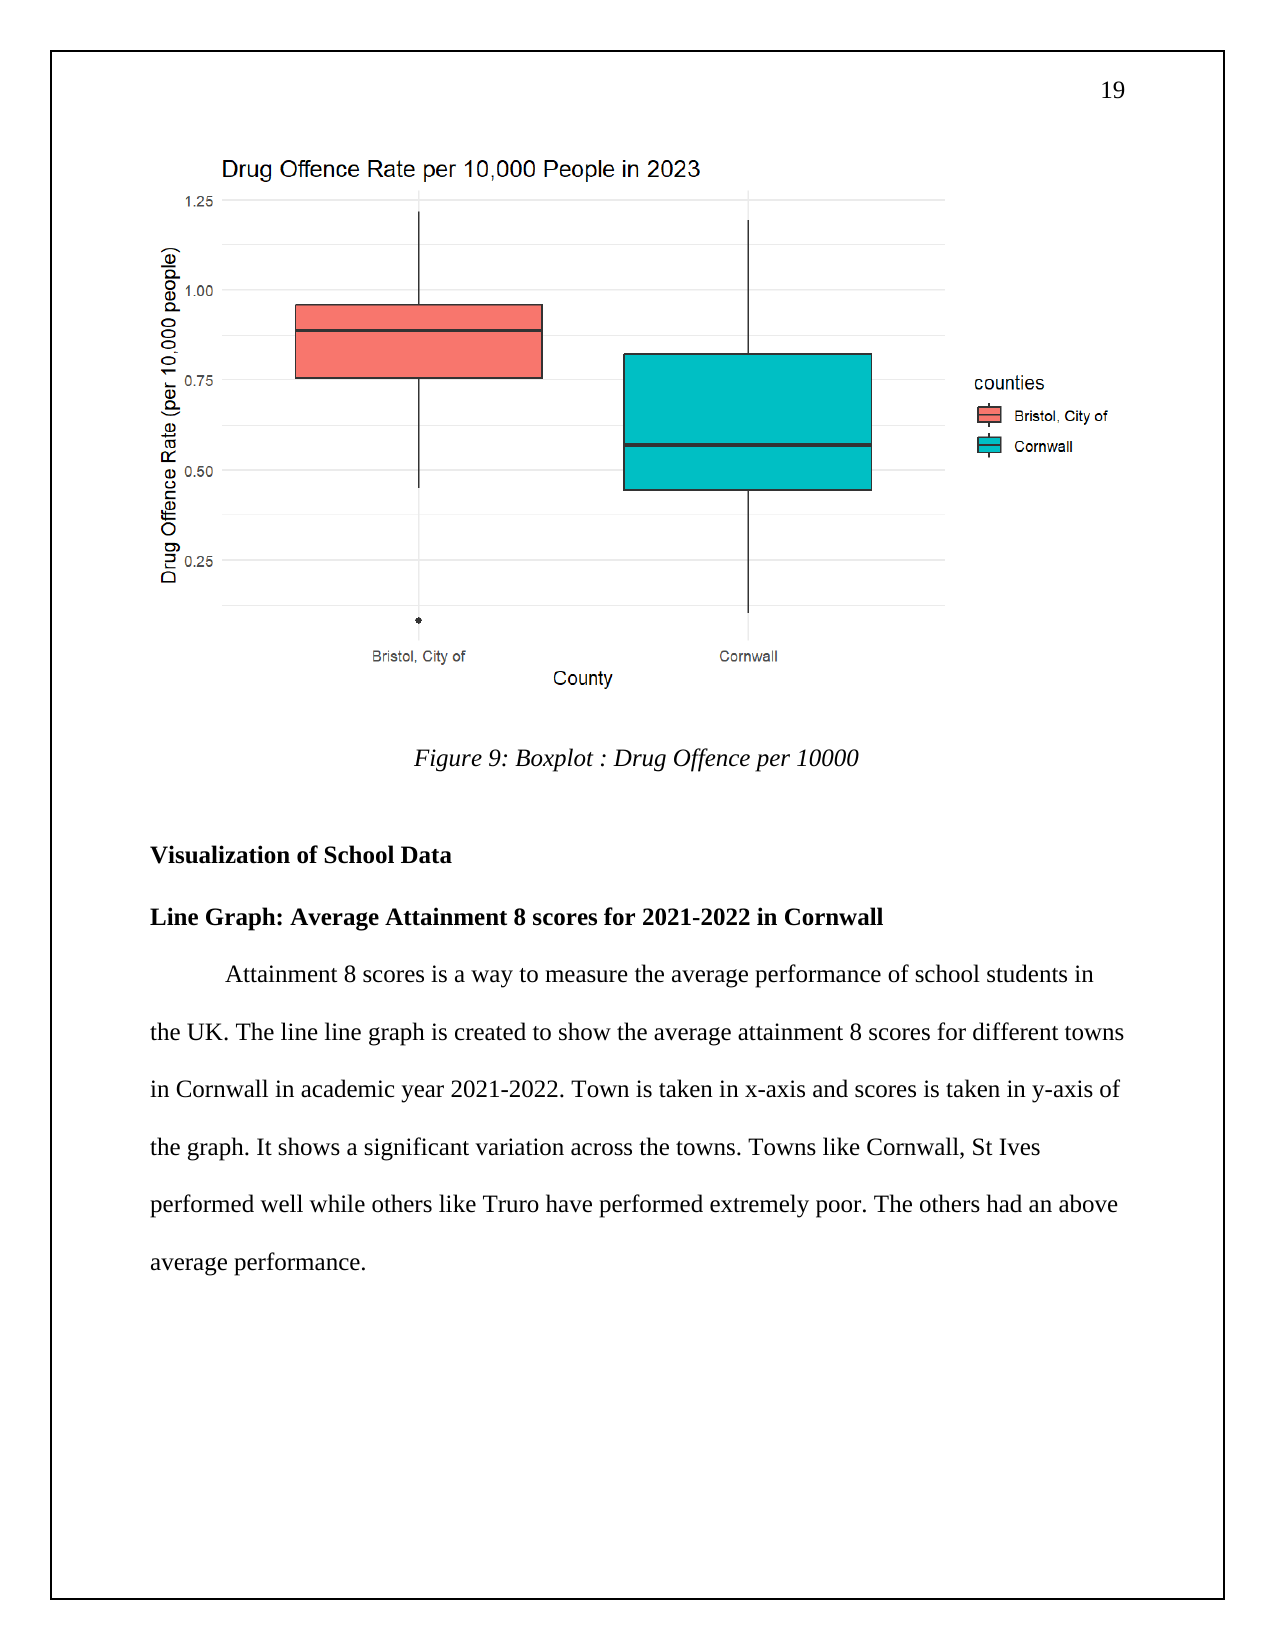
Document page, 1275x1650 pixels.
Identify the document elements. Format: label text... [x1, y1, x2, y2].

subtitle Line Graph: Average Attainment 8 scores for 2021-2022 in Cornwall [150, 902, 1125, 931]
subtitle Visualization of School Data [150, 840, 1125, 869]
text Figure 9: Boxplot : Drug Offence per 10000 [150, 743, 1125, 772]
text Attainment 8 scores is a way to measure the average performance of school students in the UK. The line line graph is created to show the average attainment 8 scores for different towns in Cornwall in academic year 2021-2022. Town is taken in x-axis and scores is taken in y-axis of the graph. It shows a significant variation across the towns. Towns like Cornwall, St Ives performed well while others like Truro have performed extremely poor. The others had an above average performance. [150, 959, 1125, 1276]
picture [150, 150, 1125, 698]
